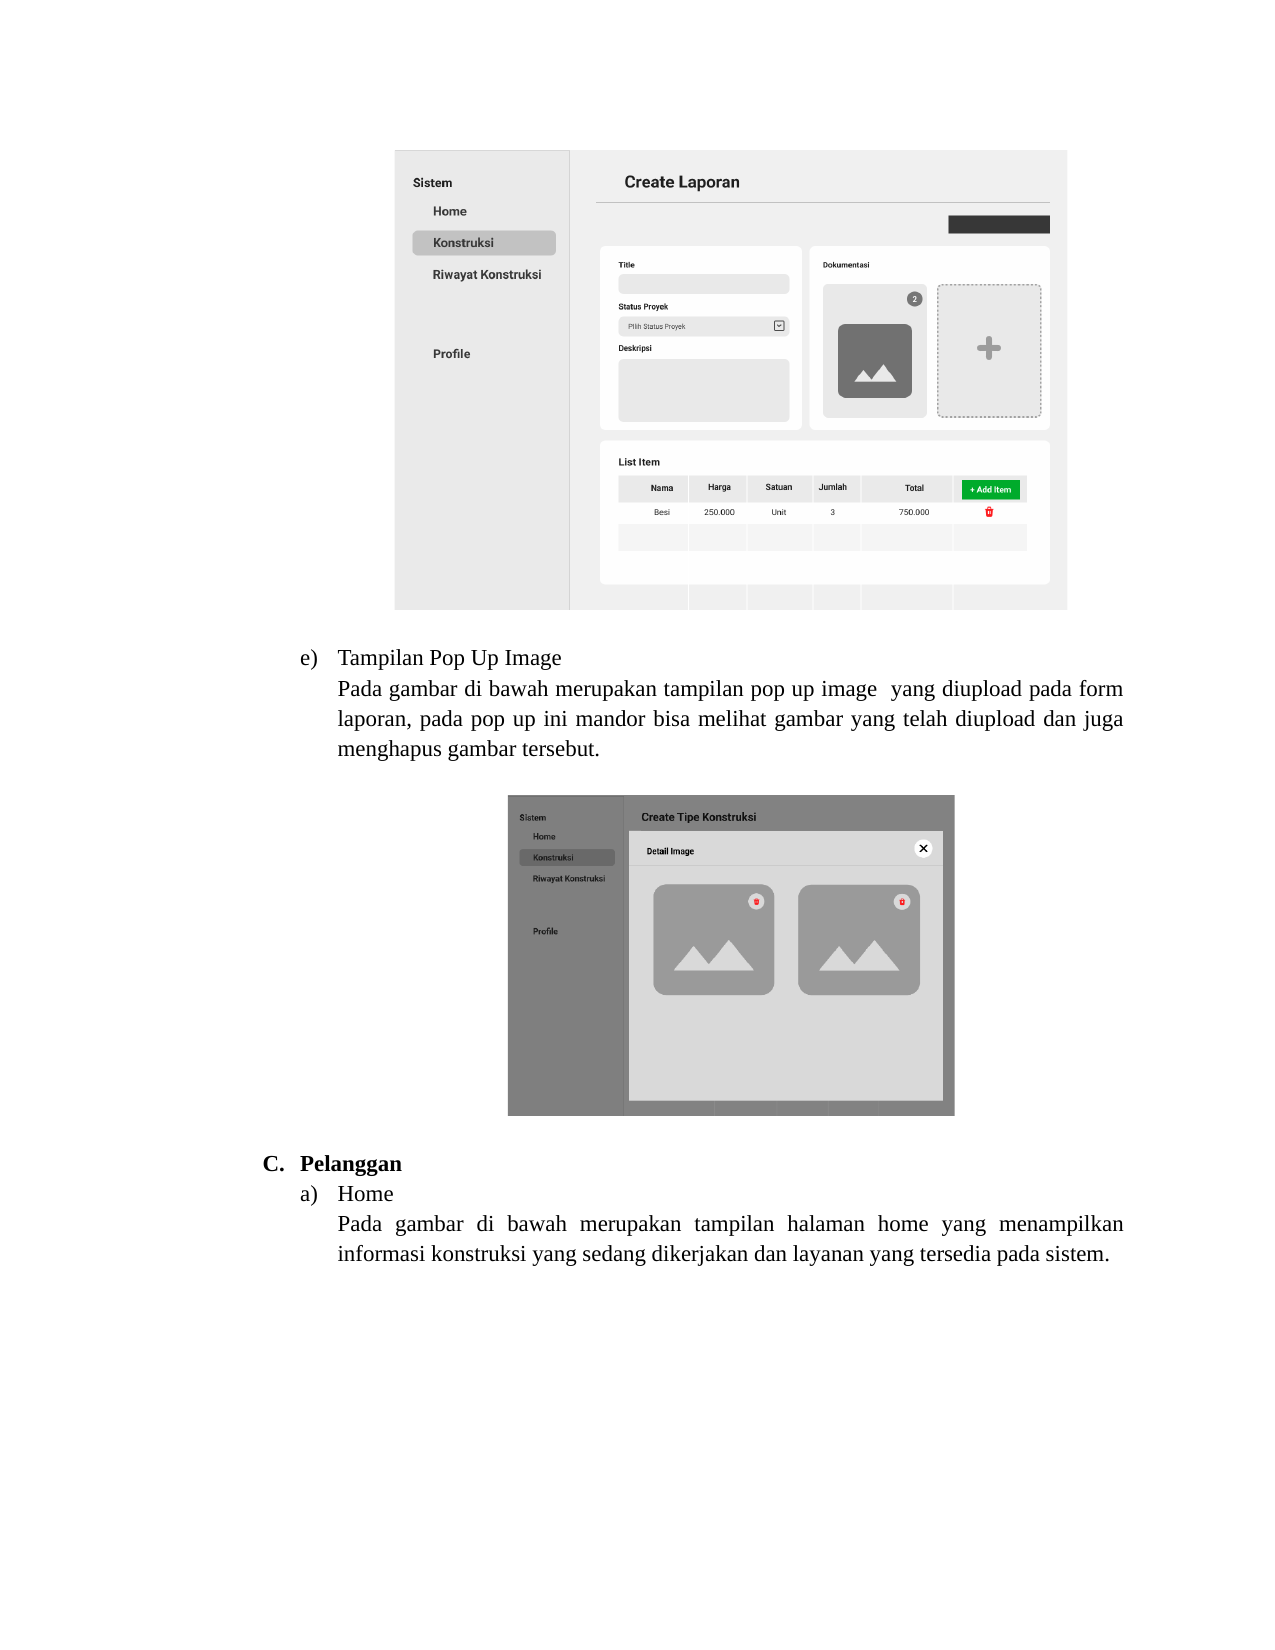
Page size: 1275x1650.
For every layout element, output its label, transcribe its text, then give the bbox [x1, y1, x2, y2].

list Pelanggan [262, 1150, 1125, 1176]
list Home [300, 1180, 1125, 1206]
picture [507, 795, 955, 1116]
list Tampilan Pop Up Image [300, 644, 1125, 671]
list Pada gambar di bawah merupakan tampilan pop up image yang diupload pada form laporan, pada pop up ini mandor bisa melihat gambar yang telah diupload dan juga menghapus gambar tersebut. [337, 674, 1125, 761]
picture [394, 150, 1068, 610]
list Pada gambar di bawah merupakan tampilan halaman home yang menampilkan informasi konstruksi yang sedang dikerjakan dan layanan yang tersedia pada sistem. [337, 1210, 1125, 1267]
